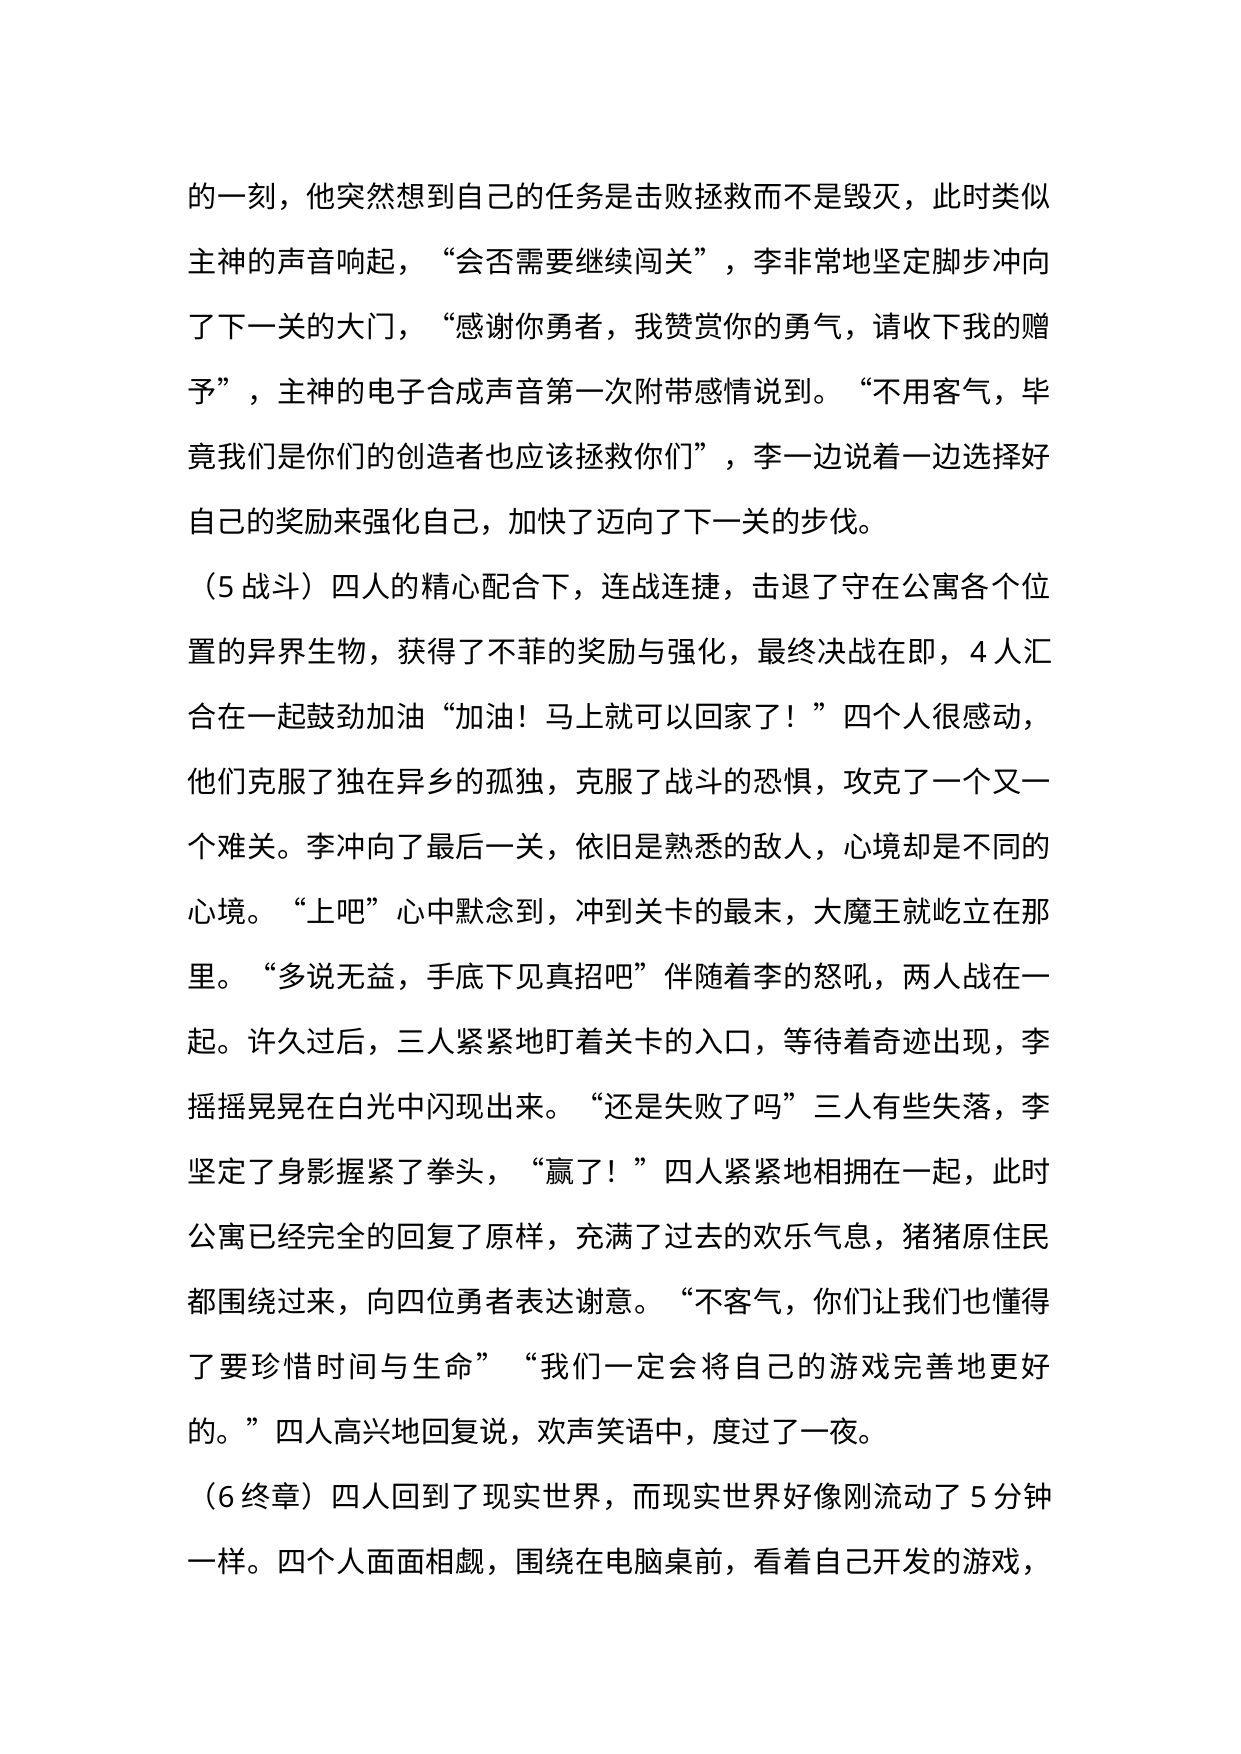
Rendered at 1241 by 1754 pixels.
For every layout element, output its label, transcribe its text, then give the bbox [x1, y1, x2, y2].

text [187, 162, 1053, 552]
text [187, 1462, 1053, 1592]
text （5战斗）四人的精心配合下，连战连捷，击退了守在公寓各个位置的异界生物，获得了不菲的奖励与强化，最终决战在即，4人汇合在一起鼓劲加油“加油！马上就可以回家了！”四个人很感动，他们克服了独在异乡的孤独，克服了战斗的恐惧，攻克了一个又一个难关。李冲向了最后一关，依旧是熟悉的敌人，心境却是不同的心境。“上吧”心中默念到，冲到关卡的最末，大魔王就屹立在那里。“多说无益，手底下见真招吧”伴随着李的怒吼，两人战在一起。许久过后，三人紧紧地盯着关卡的入口，等待着奇迹出现，李摇摇晃晃在白光中闪现出来。“还是失败了吗”三人有些失落，李坚定了身影握紧了拳头，“赢了！”四人紧紧地相拥在一起，此时公寓已经完全的回复了原样，充满了过去的欢乐气息，猪猪原住民都围绕过来，向四位勇者表达谢意。“不客气，你们让我们也懂得了要珍惜时间与生命”“我们一定会将自己的游戏完善地更好的。”四人高兴地回复说，欢声笑语中，度过了一夜。 [187, 552, 1053, 1462]
